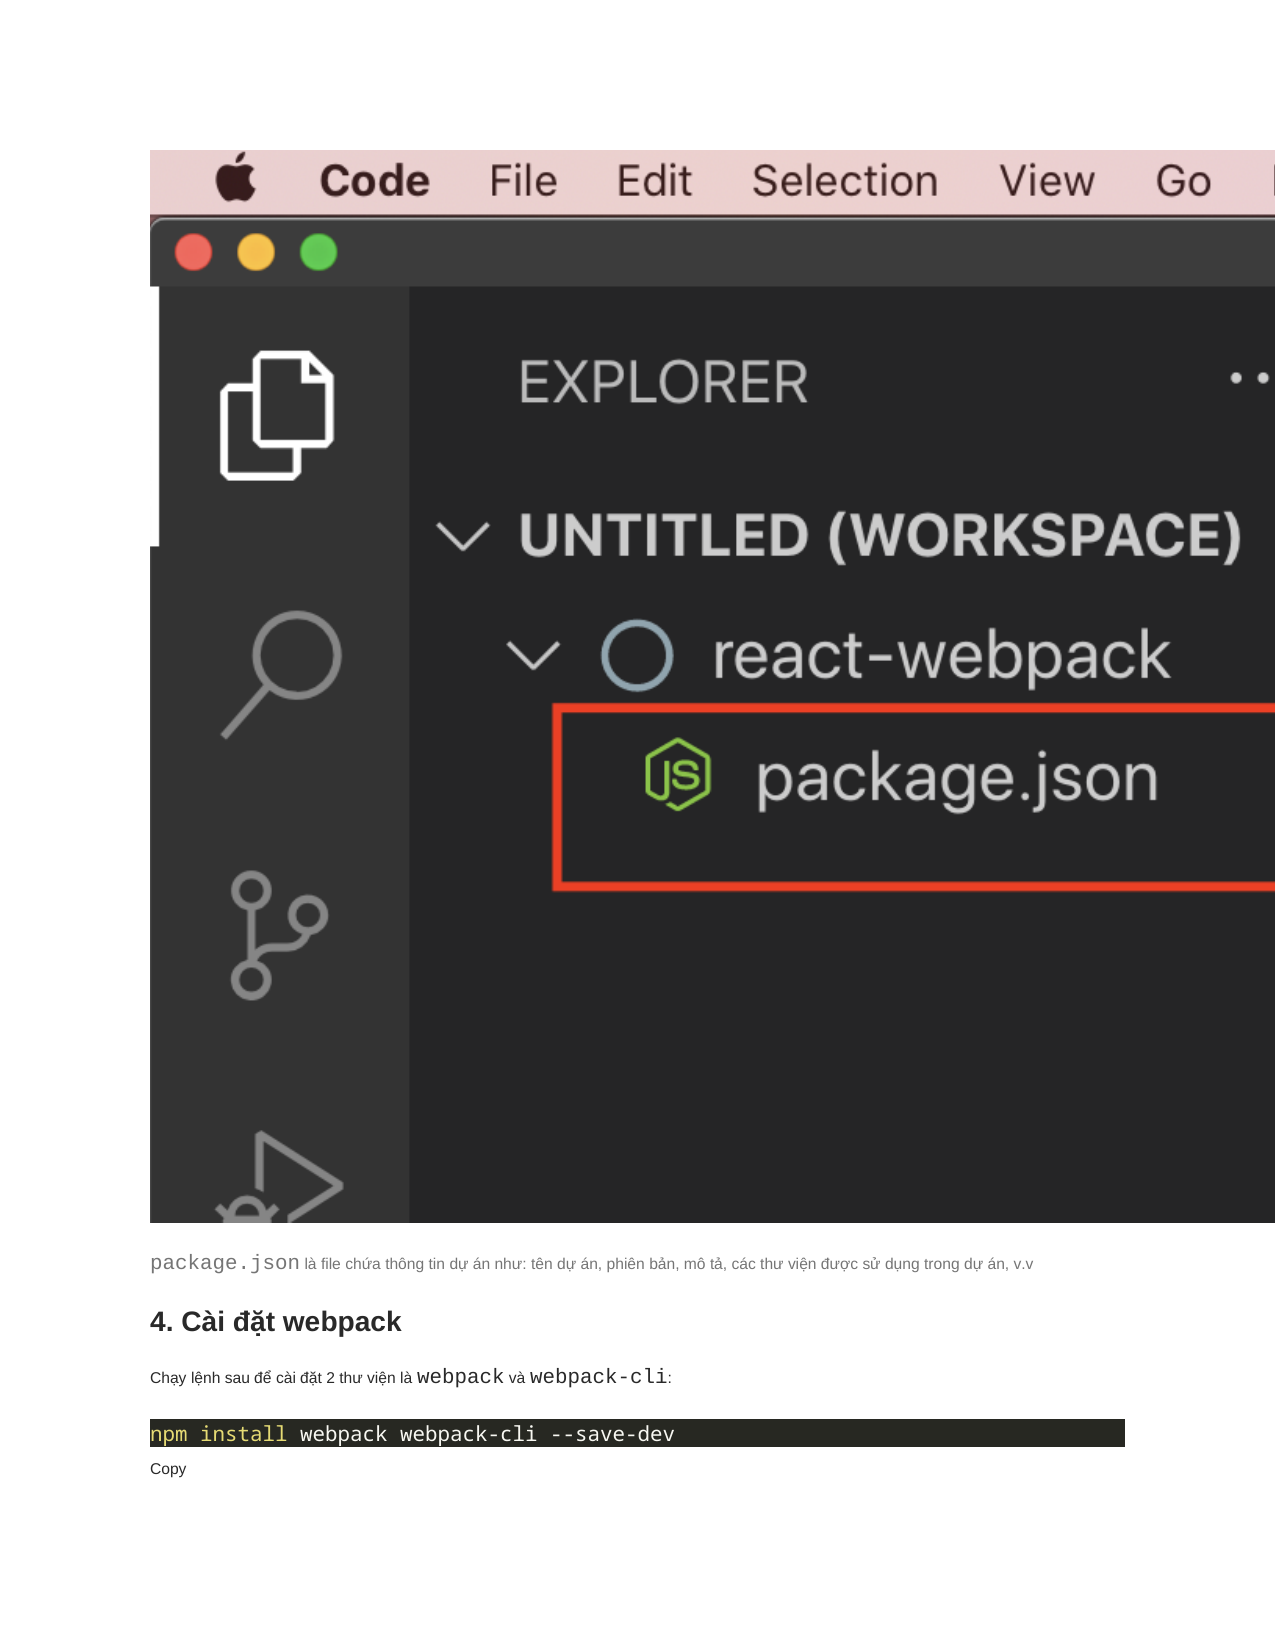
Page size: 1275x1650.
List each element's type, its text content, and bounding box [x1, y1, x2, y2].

text Chạy lệnh sau để cài đặt 2 thư viện là webpack và webpack-cli: [150, 1366, 1125, 1390]
text package.json là file chứa thông tin dự án như: tên dự án, phiên bản, mô tả, các thư viện được sử dụng trong dự án, v.v [150, 1252, 1125, 1275]
picture [150, 150, 1275, 1223]
text npm install webpack webpack-cli --save-dev [150, 1419, 1125, 1447]
text 4. Cài đặt webpack [150, 1304, 1125, 1337]
text Copy [150, 1460, 1125, 1478]
